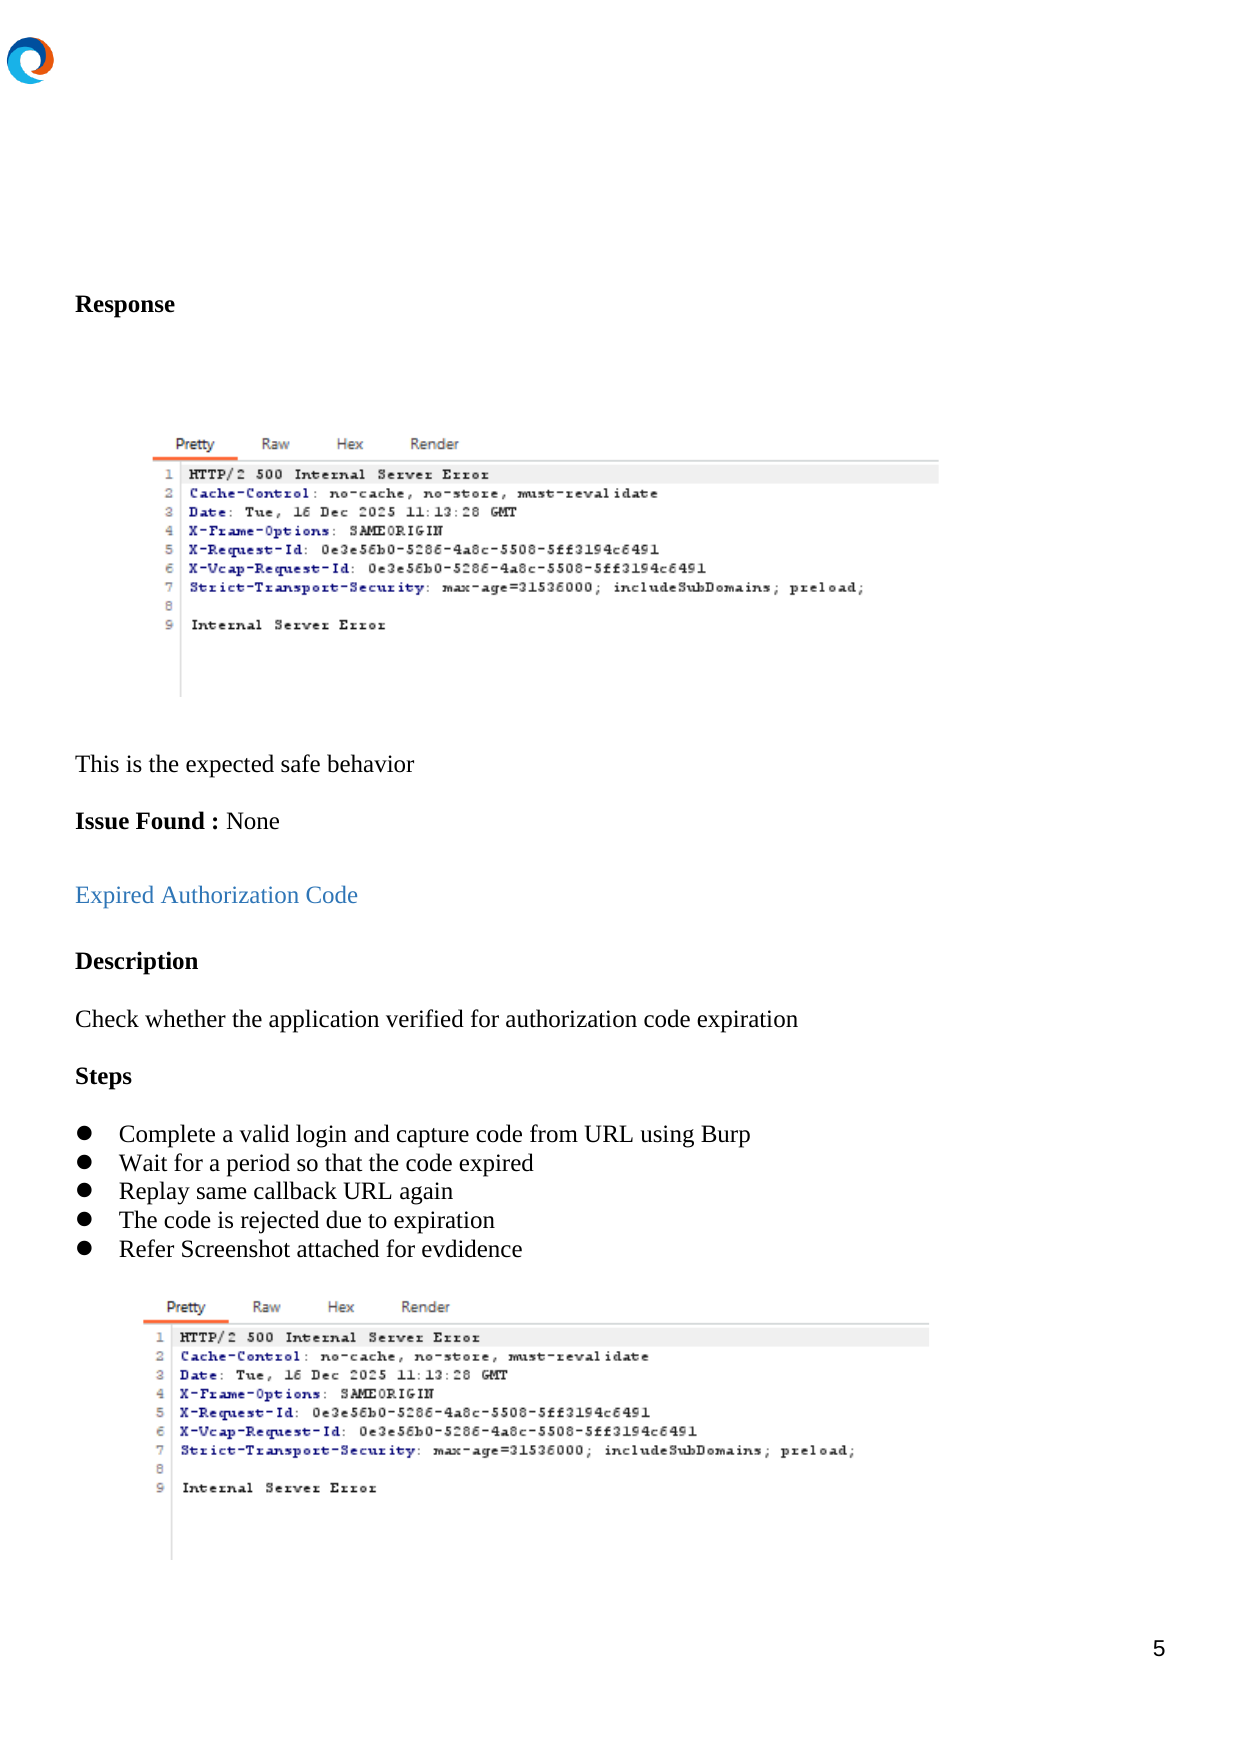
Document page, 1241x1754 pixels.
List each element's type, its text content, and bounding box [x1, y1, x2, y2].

list Refer Screenshot attached for evdidence [75, 1234, 1165, 1263]
list Complete a valid login and capture code from URL using Burp [75, 1119, 1165, 1148]
list Replay same callback URL again [75, 1176, 1165, 1205]
list Steps [75, 1061, 1165, 1090]
list The code is rejected due to expiration [75, 1205, 1165, 1234]
list Response [75, 289, 1165, 318]
list Wait for a period so that the code expired [75, 1148, 1165, 1176]
subtitle Expired Authorization Code [75, 881, 1165, 909]
text Description [75, 946, 1165, 975]
list Issue Found : None [75, 806, 1165, 835]
list Check whether the application verified for authorization code expiration [75, 1004, 1165, 1033]
picture [152, 423, 939, 697]
picture [143, 1290, 930, 1560]
picture [4, 35, 57, 87]
list This is the expected safe behavior [75, 749, 1165, 778]
